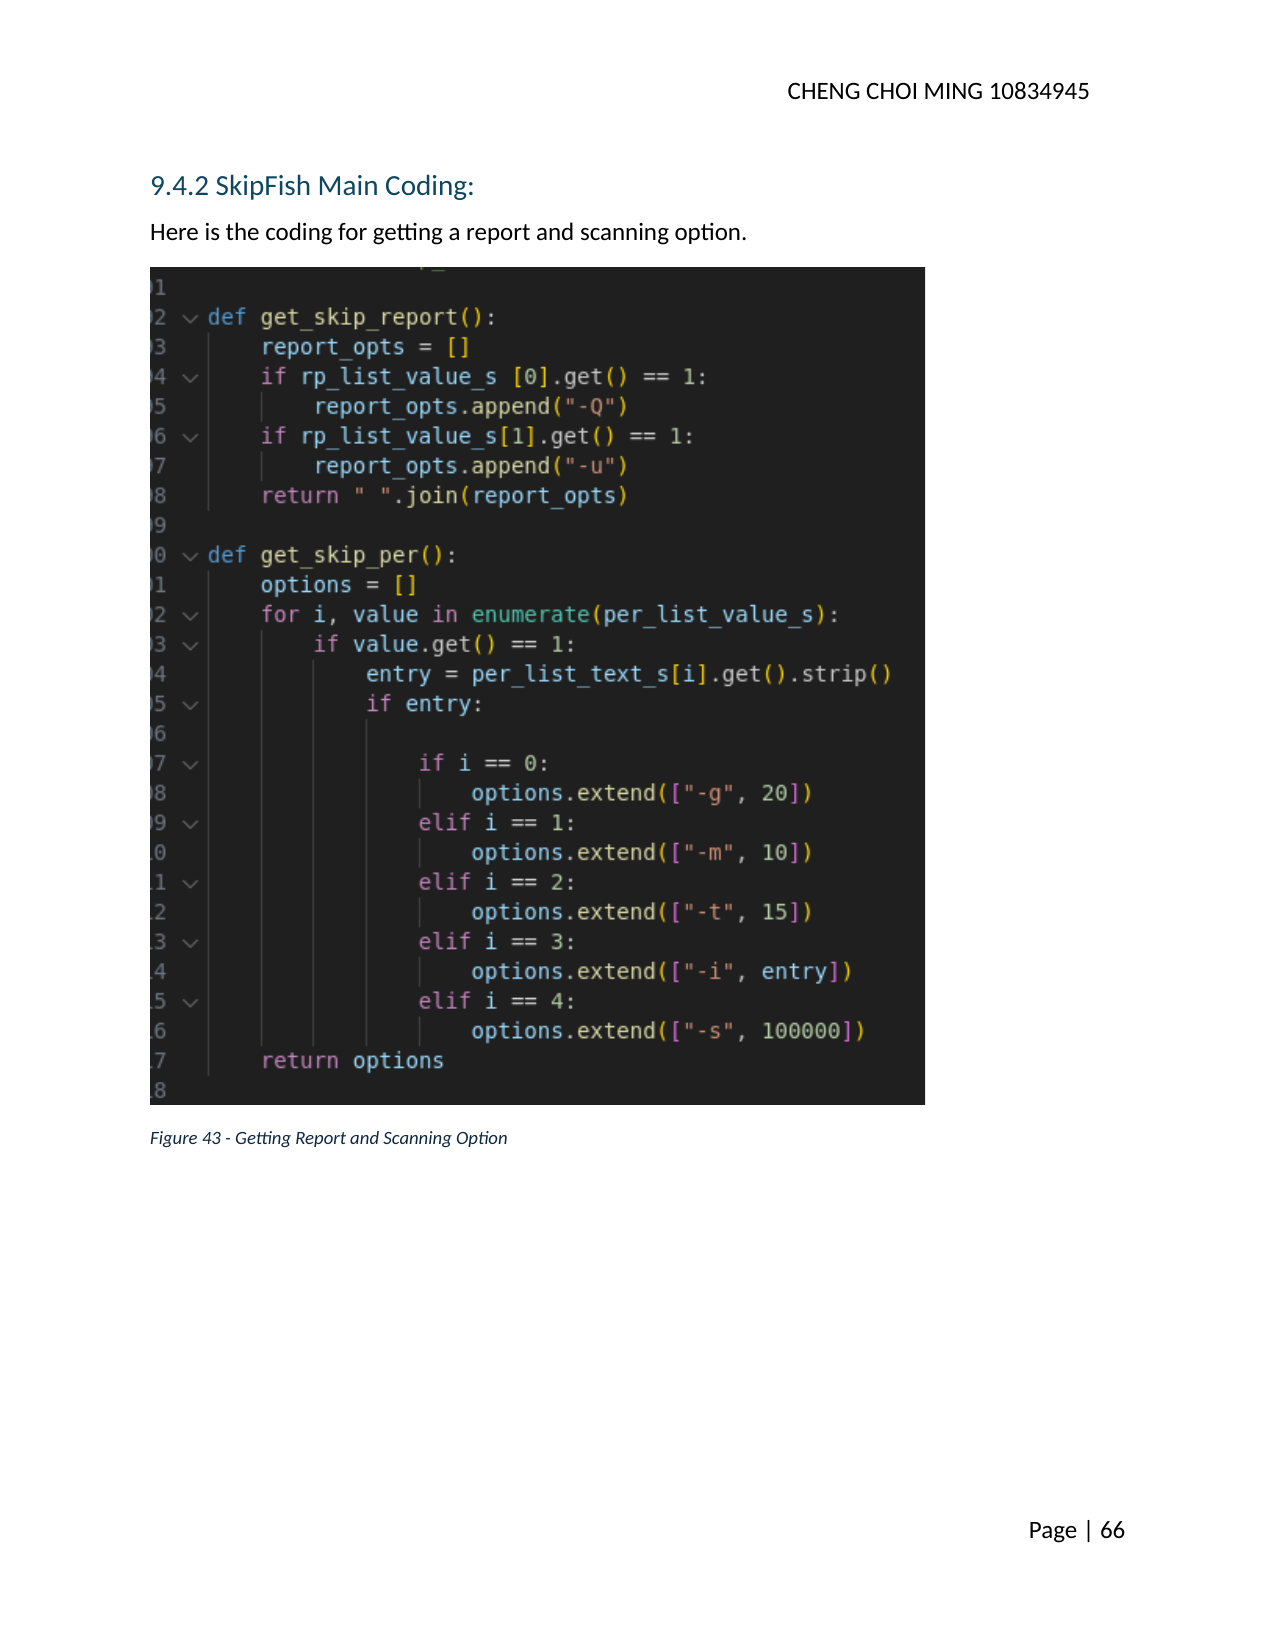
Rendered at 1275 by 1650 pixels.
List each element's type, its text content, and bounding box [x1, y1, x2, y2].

subtitle 9.4.2 SkipFish Main Coding: [150, 167, 1125, 202]
picture [150, 267, 926, 1105]
text Figure 43 - Getting Report and Scanning Option [150, 1126, 1125, 1149]
text Here is the coding for getting a report and scanning option. [150, 216, 1125, 246]
